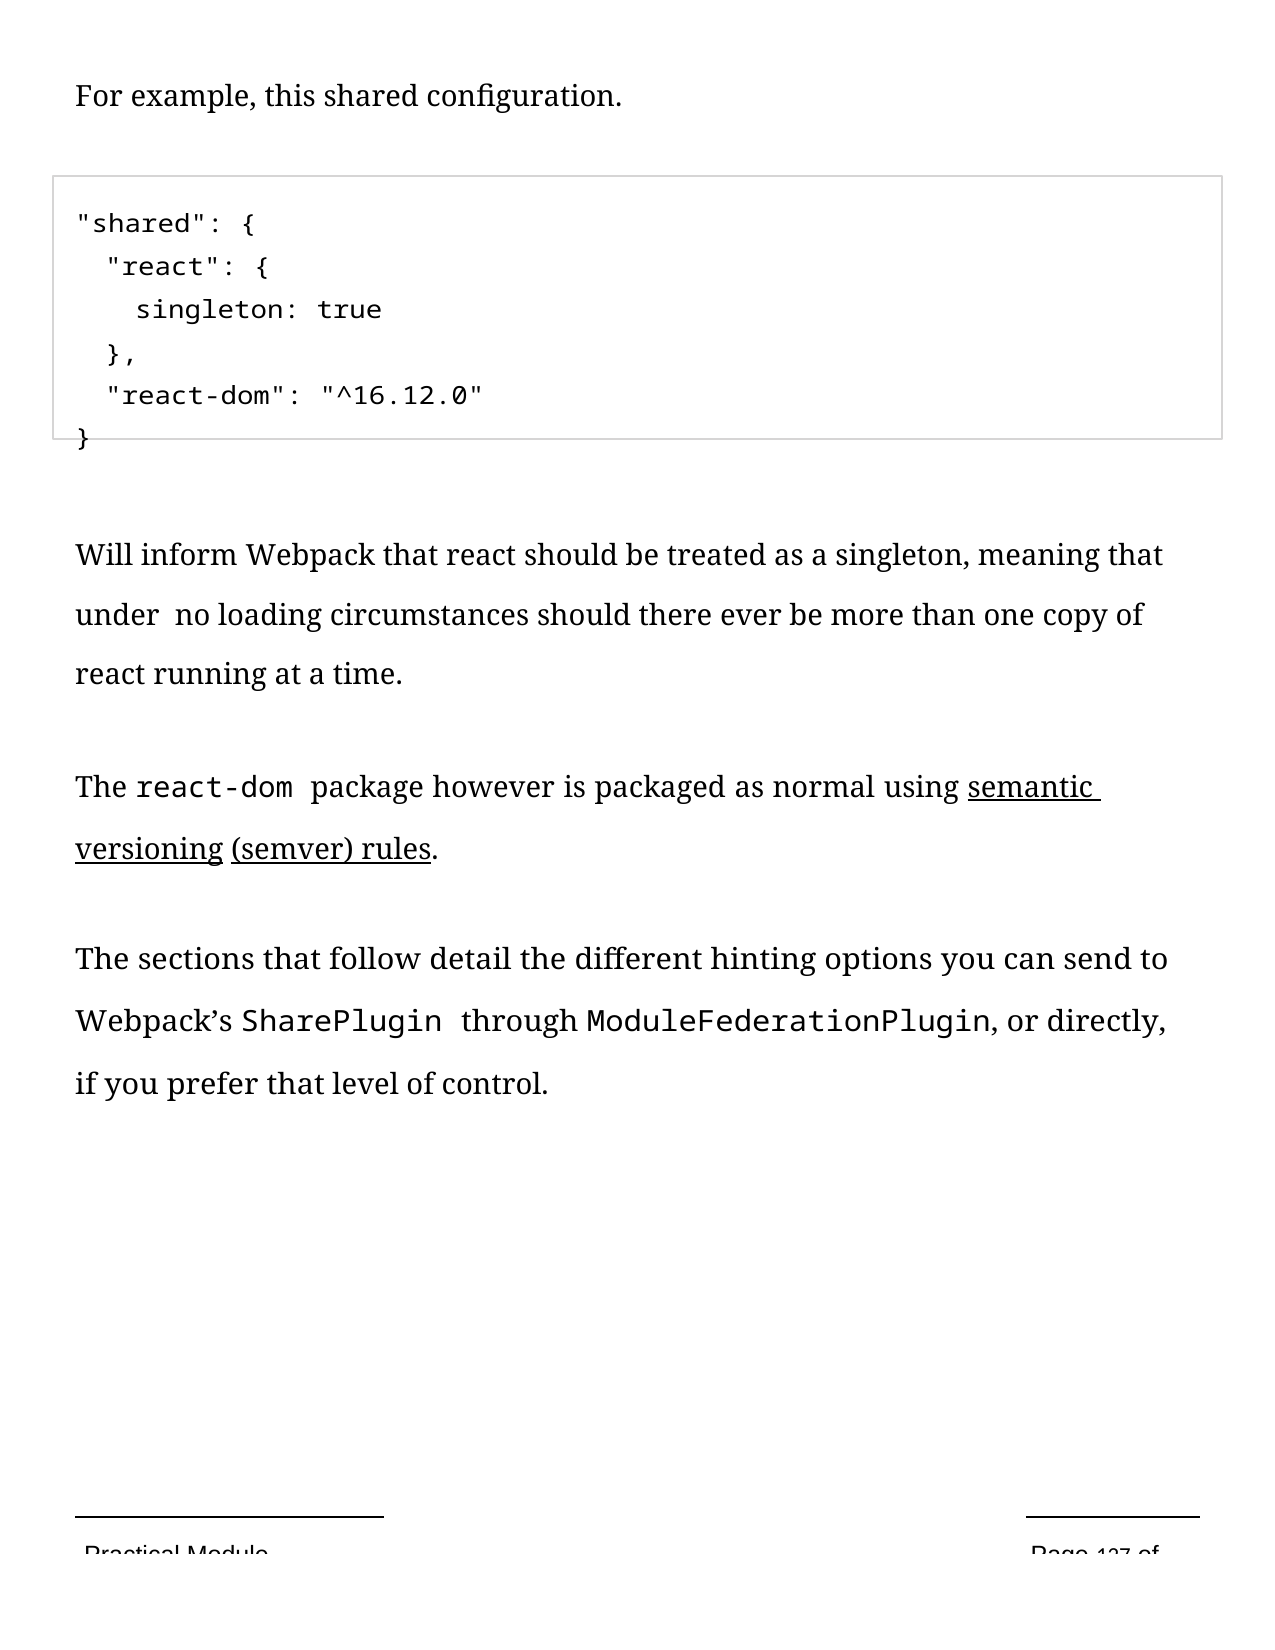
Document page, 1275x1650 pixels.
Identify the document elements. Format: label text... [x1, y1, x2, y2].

text The sections that follow detail the different hinting options you can send to Webpack’s SharePlugin through ModuleFederationPlugin, or directly, if you prefer that level of control. [75, 938, 1194, 1103]
text }, [105, 335, 1212, 369]
text "react-dom": "^16.12.0" [105, 377, 1212, 412]
text "shared": { [75, 206, 1212, 240]
text "react": { singleton: true [105, 248, 399, 326]
text Will inform Webpack that react should be treated as a singleton, meaning that under no loading circumstances should there ever be more than one copy of react running at a time. [75, 534, 1199, 693]
text The react-dom package however is packaged as normal using semantic versioning (semver) rules. [75, 766, 1195, 868]
text For example, this shared configuration. [75, 75, 1212, 115]
text } [75, 420, 1212, 454]
